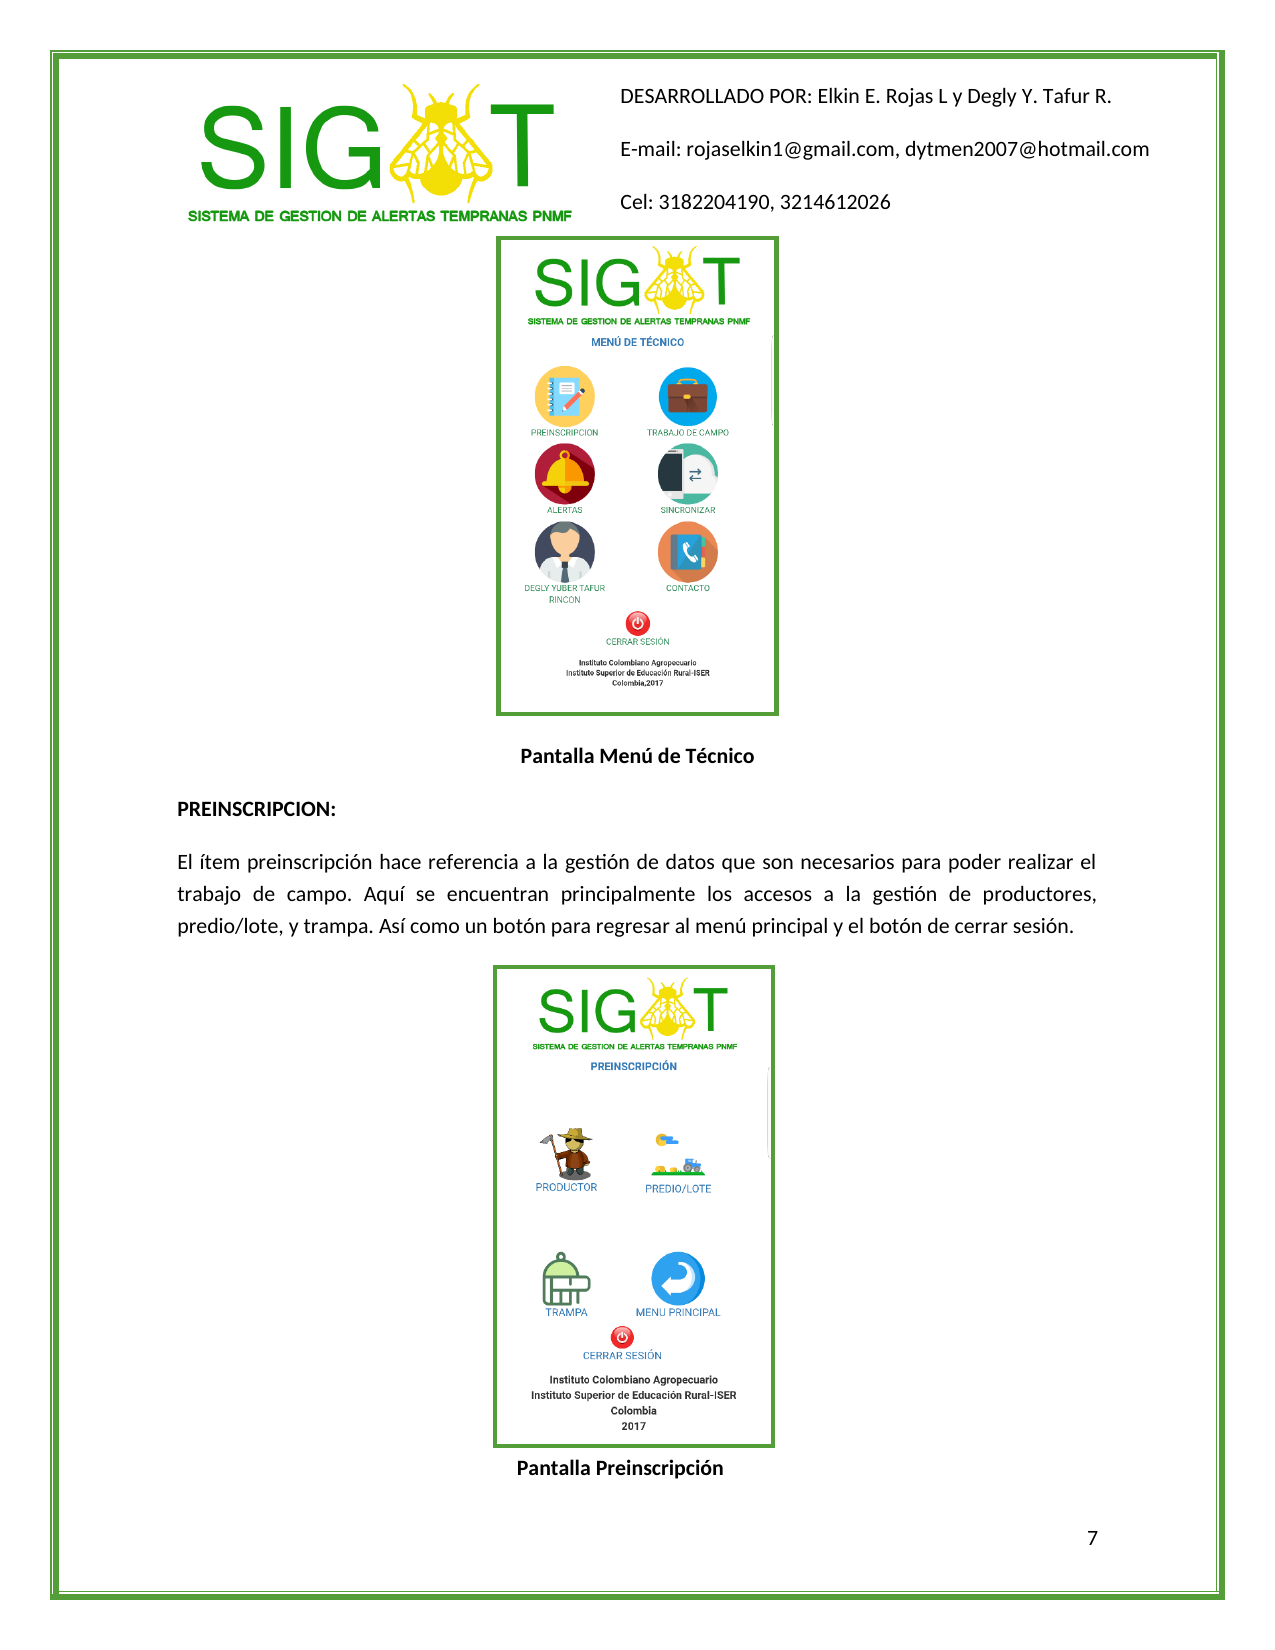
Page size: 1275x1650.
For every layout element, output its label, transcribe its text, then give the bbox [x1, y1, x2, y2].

picture [497, 969, 771, 1444]
picture [177, 73, 574, 236]
text PREINSCRIPCION: [177, 795, 1098, 822]
text El ítem preinscripción hace referencia a la gestión de datos que son necesarios para poder realizar el trabajo de campo. Aquí se encuentran principalmente los accesos a la gestión de productores, predio/lote, y trampa. Así como un botón para regresar al menú principal y el botón de cerrar sesión. [177, 848, 1098, 939]
list Pantalla Preinscripción [289, 1454, 1098, 1480]
text Pantalla Menú de Técnico [177, 742, 1098, 769]
picture [501, 240, 774, 712]
